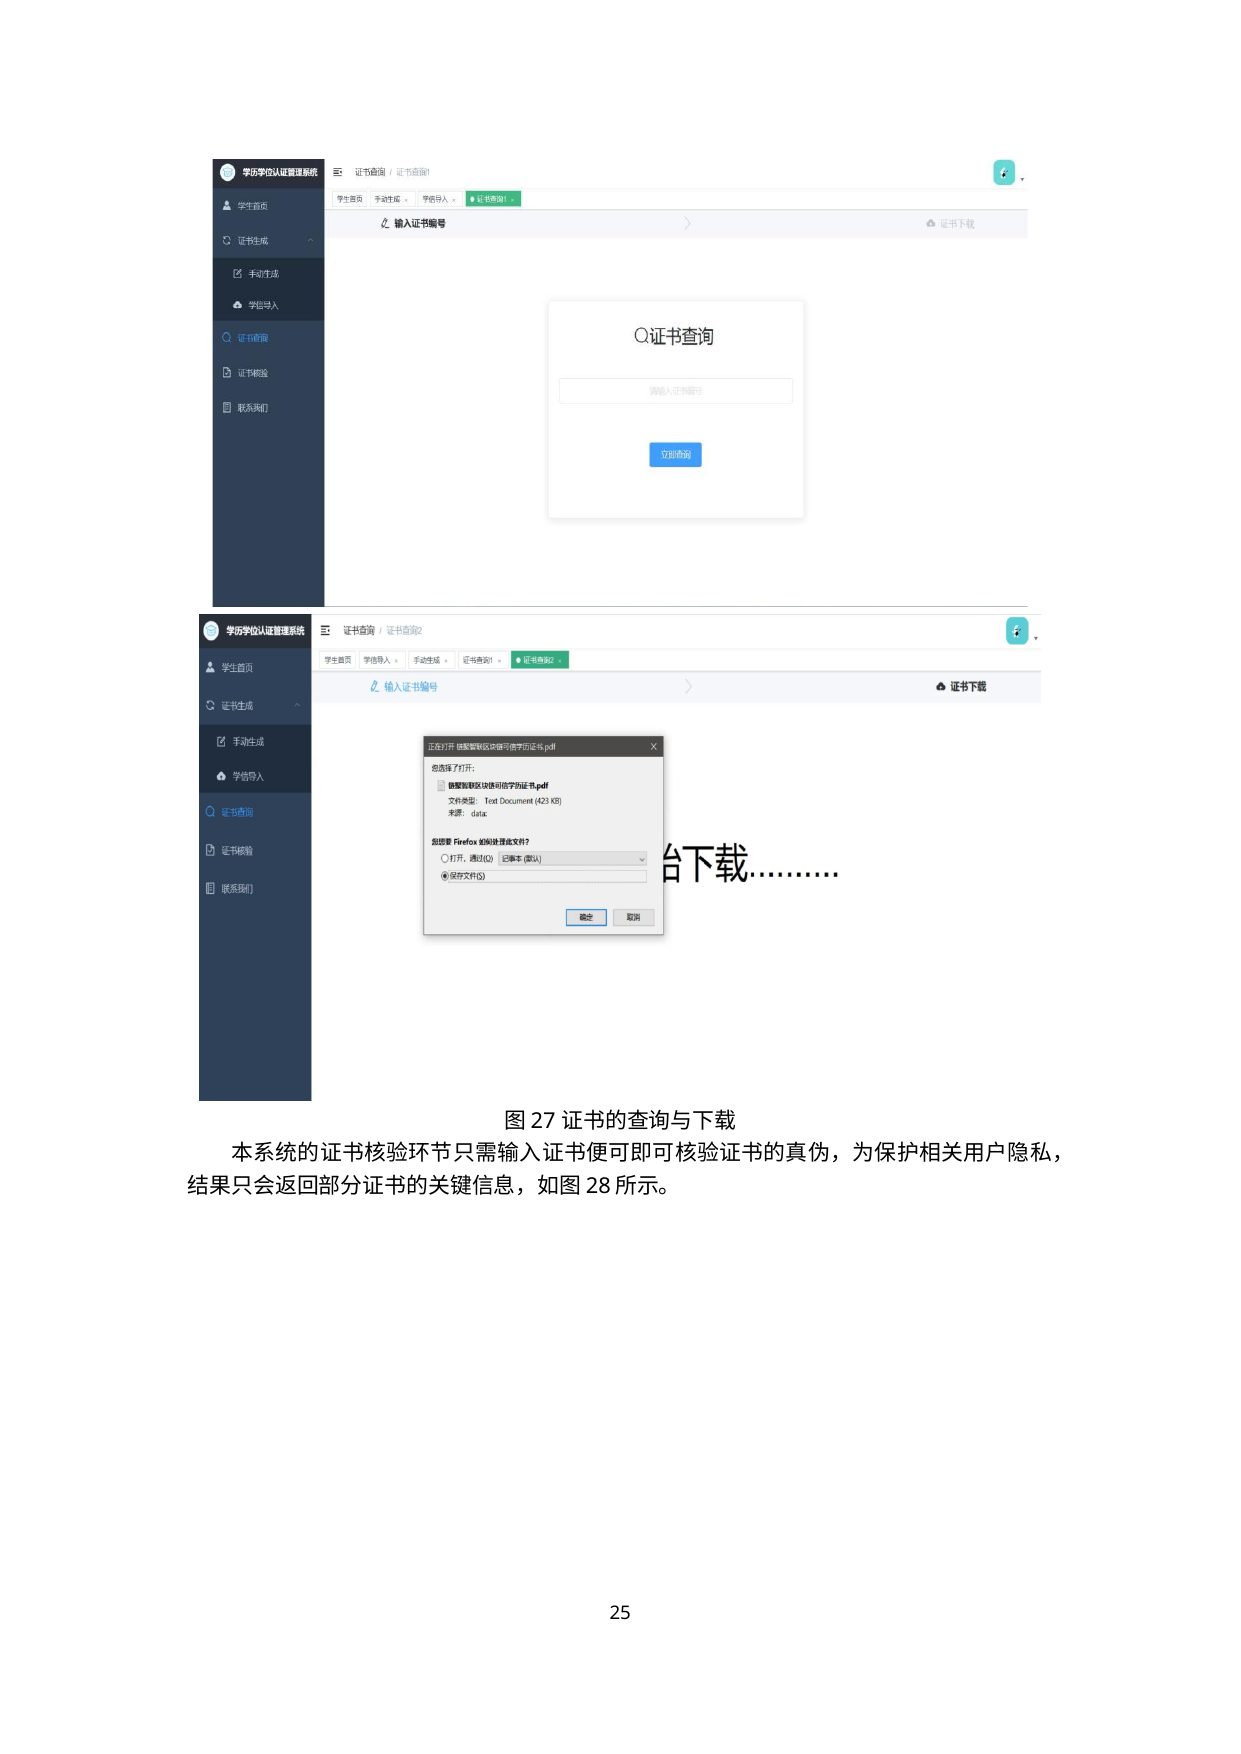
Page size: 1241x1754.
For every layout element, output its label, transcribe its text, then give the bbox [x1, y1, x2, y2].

text 本系统的证书核验环节只需输入证书便可即可核验证书的真伪，为保护相关用户隐私，结果只会返回部分证书的关键信息，如图28所示。 [187, 1135, 1053, 1200]
text 图27 证书的查询与下载 [187, 1102, 1053, 1135]
picture [199, 614, 1042, 1101]
picture [212, 159, 1028, 607]
